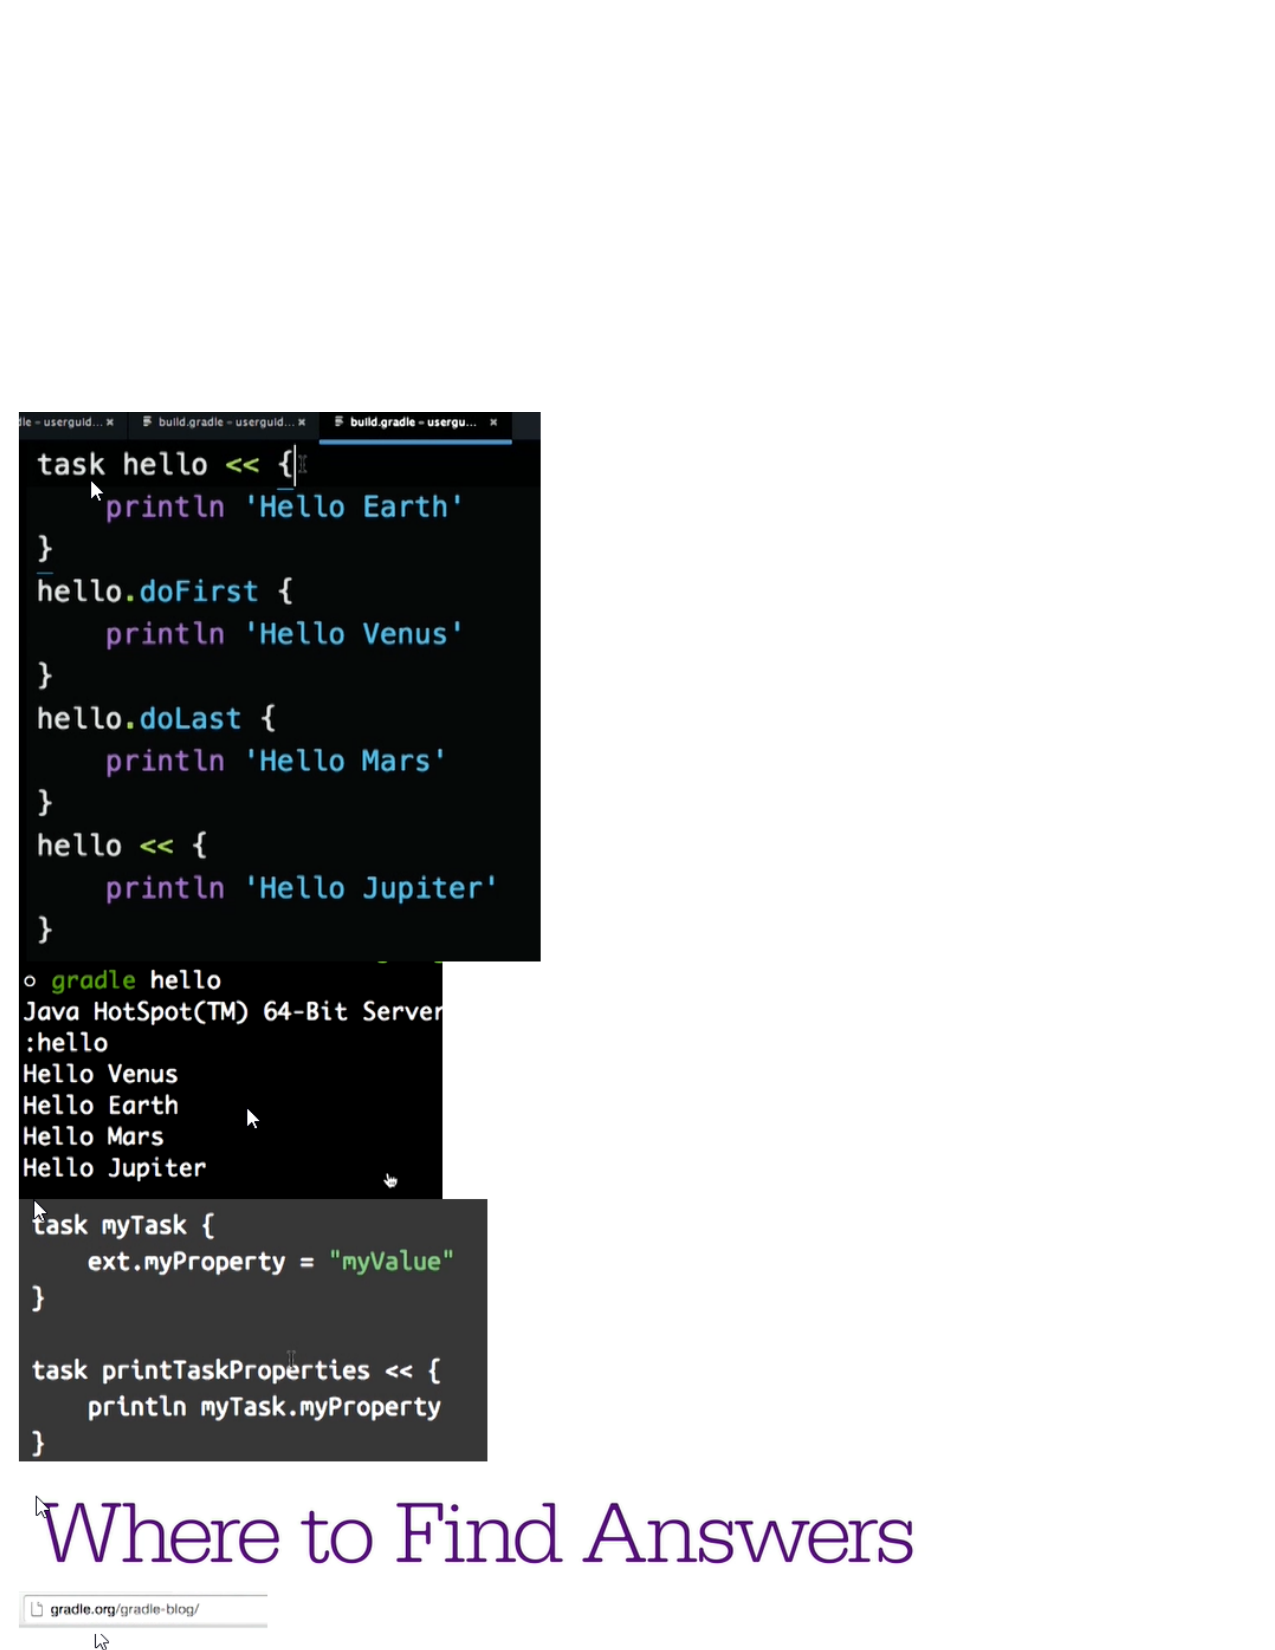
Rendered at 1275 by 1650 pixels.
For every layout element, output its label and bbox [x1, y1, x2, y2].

picture [18, 412, 1002, 1650]
